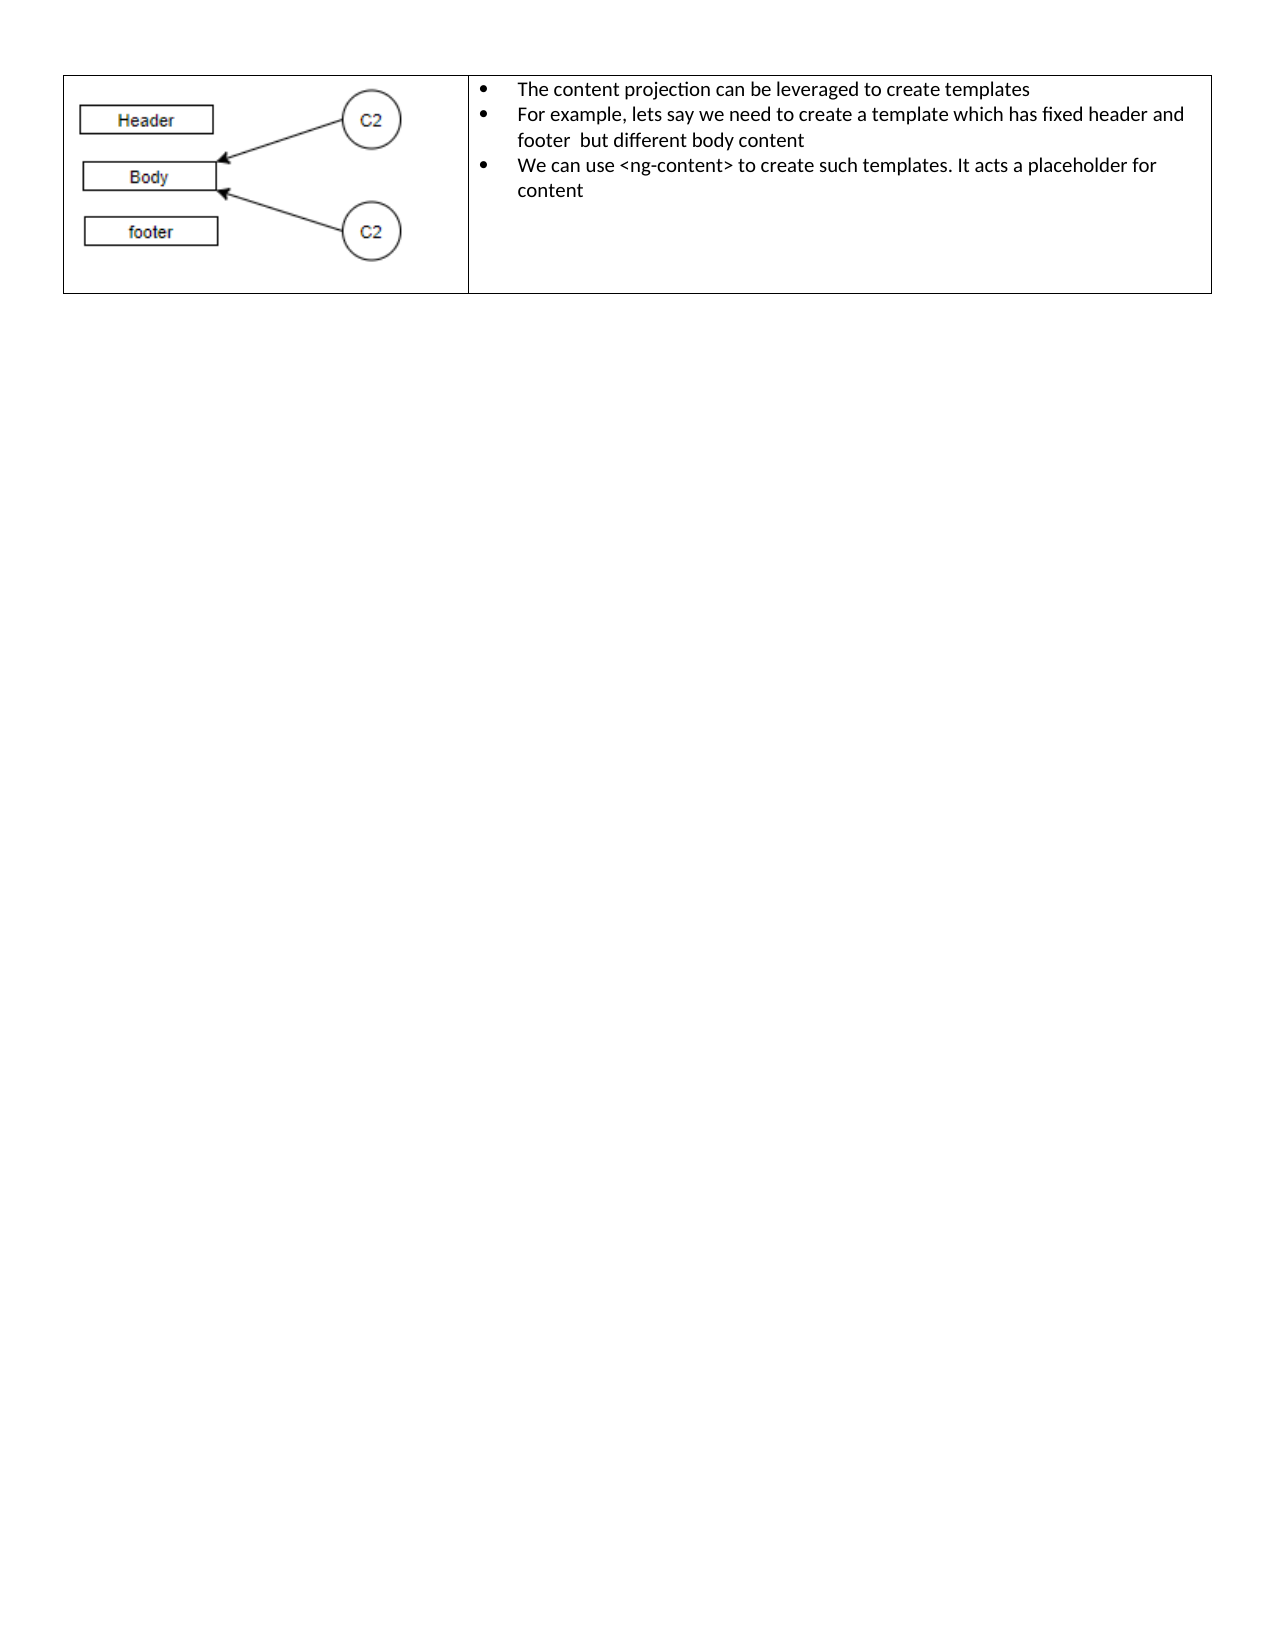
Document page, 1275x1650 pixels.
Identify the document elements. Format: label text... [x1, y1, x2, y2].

picture [75, 76, 411, 273]
table_header The content projection can be leveraged to create templates For example, lets say we need to create a template which has fixed header and footer but different body content We can use <ng-content> to create such templates. It acts a placeholder for content [469, 76, 1211, 292]
table_header [64, 76, 468, 292]
